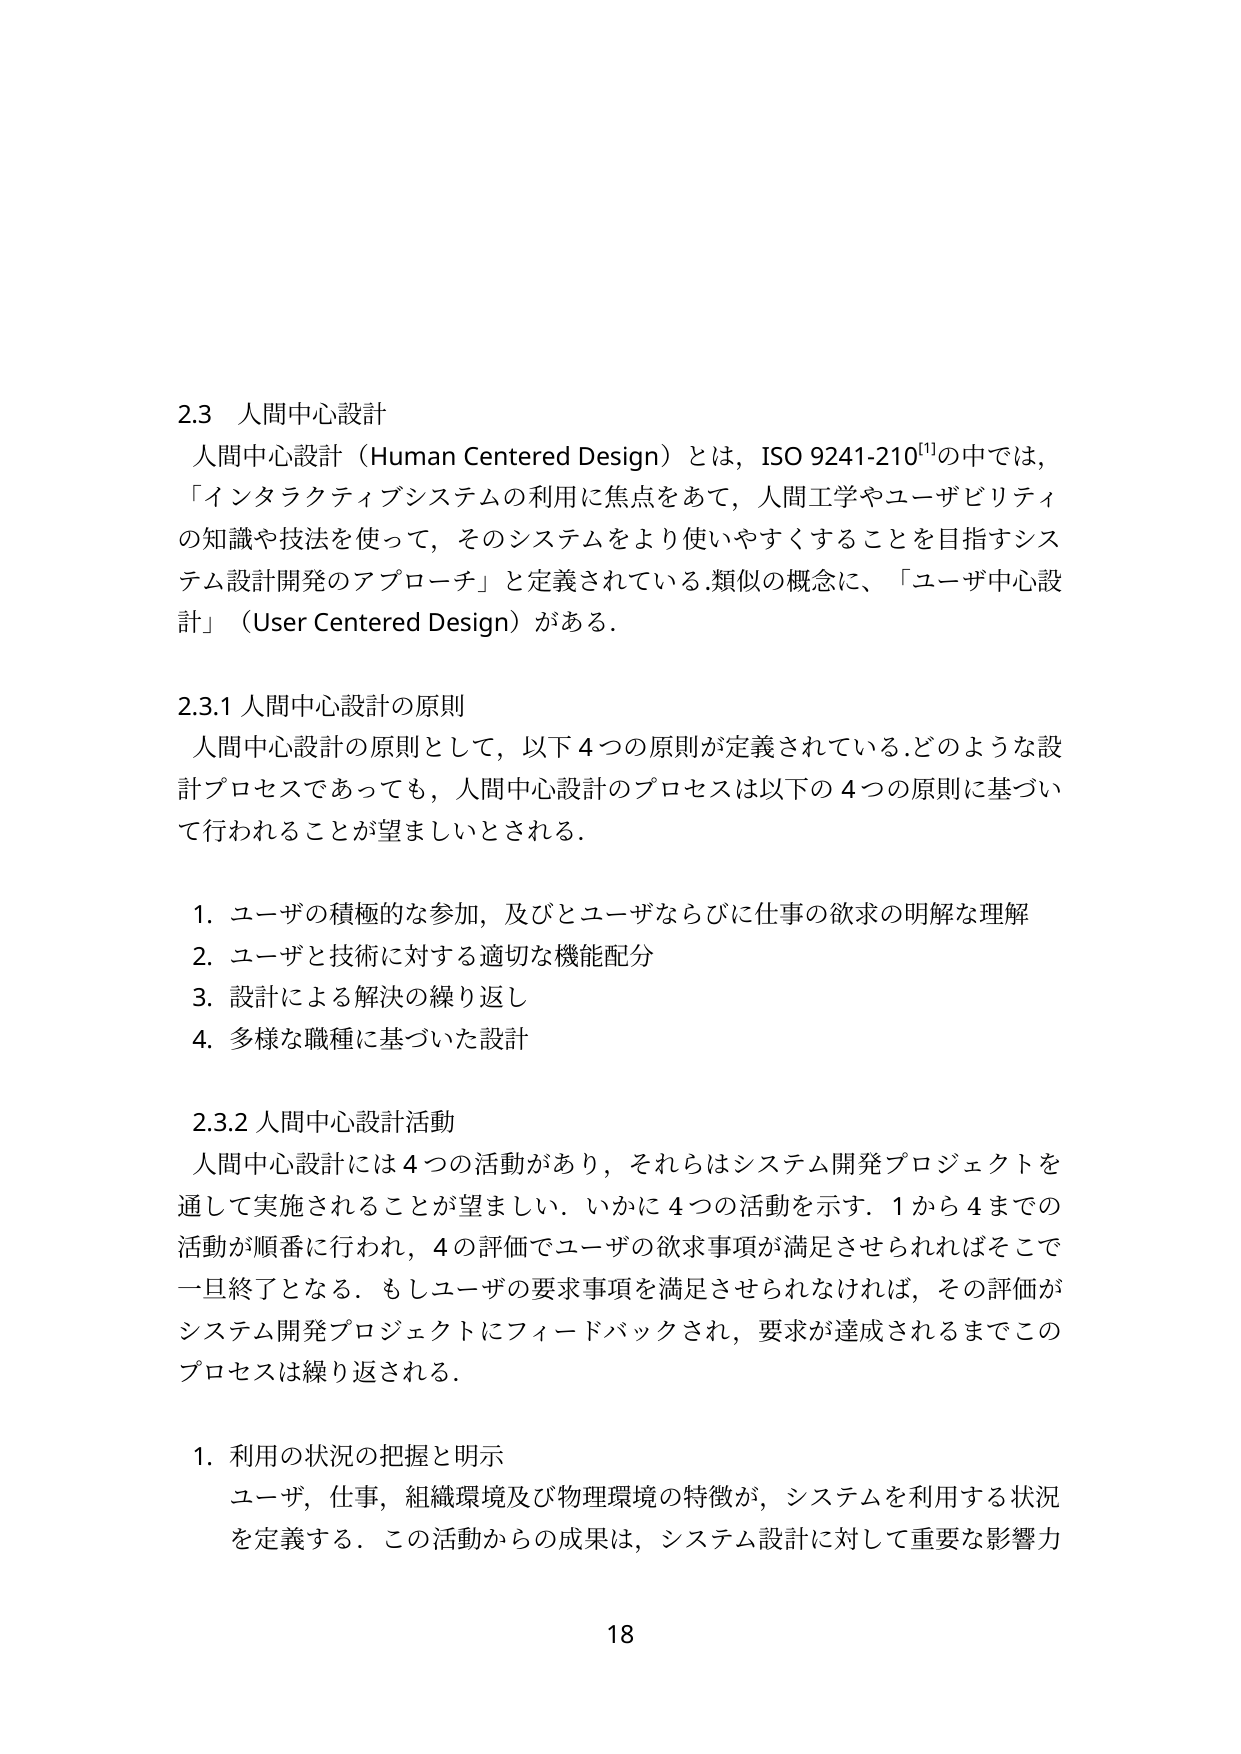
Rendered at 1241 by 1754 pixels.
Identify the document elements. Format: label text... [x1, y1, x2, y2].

text 2.3.1 人間中心設計の原則 [177, 683, 1063, 725]
list ユーザと技術に対する適切な機能配分 [192, 933, 1063, 975]
text 2.3 人間中心設計 [177, 392, 1063, 433]
list 多様な職種に基づいた設計 [192, 1017, 1063, 1058]
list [229, 1475, 1063, 1558]
list ユーザの積極的な参加，及びとユーザならびに仕事の欲求の明解な理解 [192, 892, 1063, 933]
list 設計による解決の繰り返し [192, 975, 1063, 1017]
text 人間中心設計（Human Centered Design）とは，ISO 9241-210[1]の中では，「インタラクティブシステムの利用に焦点をあて，人間工学やユーザビリティの知識や技法を使って，そのシステムをより使いやすくすることを目指すシステム設計開発のアプローチ」と定義されている.類似の概念に、「ユーザ中心設計」（User Centered Design）がある． [177, 433, 1063, 642]
text 人間中心設計の原則として，以下4つの原則が定義されている.どのような設計プロセスであっても，人間中心設計のプロセスは以下の4つの原則に基づいて行われることが望ましいとされる． [177, 725, 1063, 850]
text 2.3.2 人間中心設計活動 [177, 1100, 1063, 1142]
list 利用の状況の把握と明示 [192, 1433, 1063, 1475]
text 人間中心設計には4つの活動があり，それらはシステム開発プロジェクトを通して実施されることが望ましい．いかに4つの活動を示す．1から4までの活動が順番に行われ，4の評価でユーザの欲求事項が満足させられればそこで一旦終了となる．もしユーザの要求事項を満足させられなければ，その評価がシステム開発プロジェクトにフィードバックされ，要求が達成されるまでこのプロセスは繰り返される． [177, 1142, 1063, 1392]
